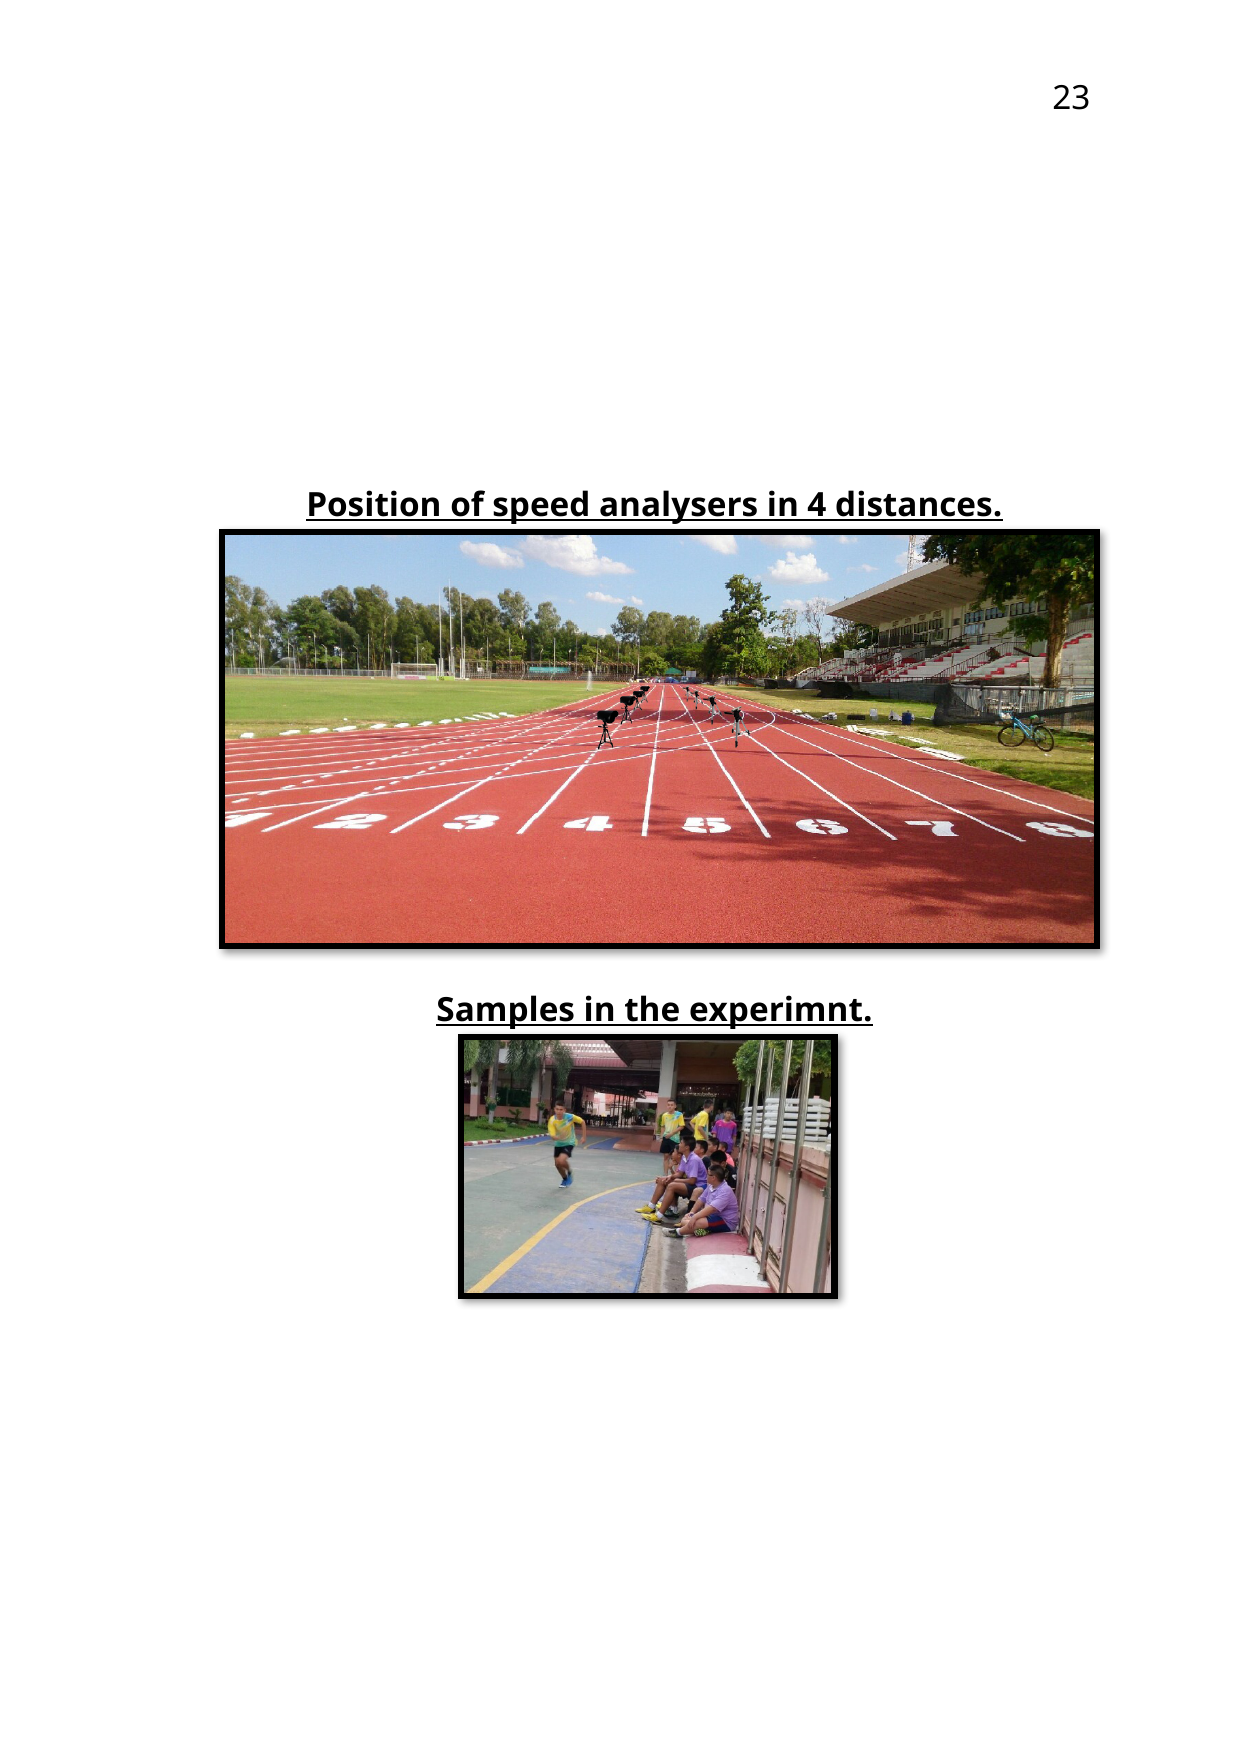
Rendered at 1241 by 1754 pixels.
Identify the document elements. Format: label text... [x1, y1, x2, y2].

picture [225, 535, 1094, 943]
picture [464, 1040, 831, 1293]
text Samples in the experimnt. [218, 985, 1090, 1031]
text Position of speed analysers in 4 distances. [218, 480, 1090, 526]
